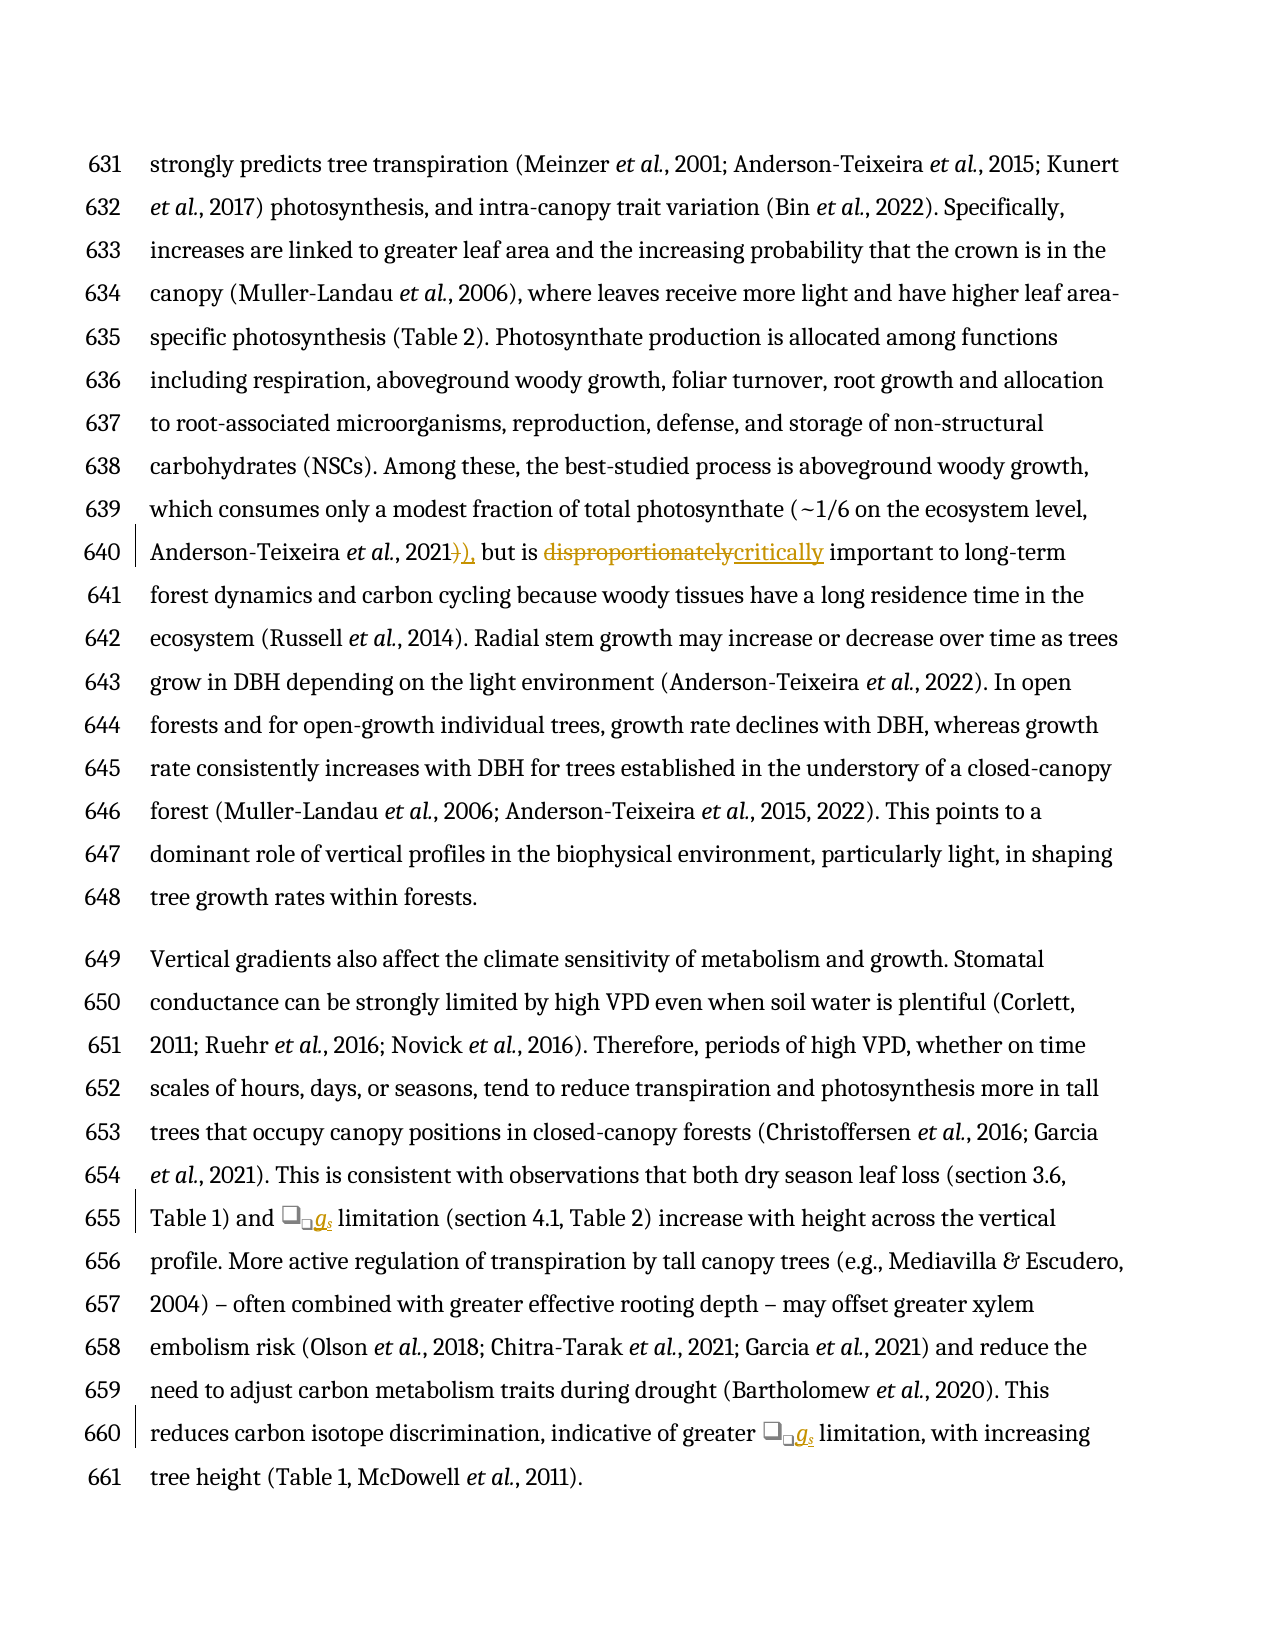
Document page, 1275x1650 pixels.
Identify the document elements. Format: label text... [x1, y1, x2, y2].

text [150, 150, 1125, 912]
text Vertical gradients also affect the climate sensitivity of metabolism and growth. Stomatal conductance can be strongly limited by high VPD even when soil water is plentiful (Corlett, 2011; Ruehr et al., 2016; Novick et al., 2016). Therefore, periods of high VPD, whether on time scales of hours, days, or seasons, tend to reduce transpiration and photosynthesis more in tall trees that occupy canopy positions in closed-canopy forests (Christoffersen et al., 2016; Garcia et al., 2021). This is consistent with observations that both dry season leaf loss (section 3.6, Table 1) and limitation (section 4.1, Table 2) increase with height across the vertical profile. More active regulation of transpiration by tall canopy trees (e.g., Mediavilla & Escudero, 2004) – often combined with greater effective rooting depth – may offset greater xylem embolism risk (Olson et al., 2018; Chitra-Tarak et al., 2021; Garcia et al., 2021) and reduce the need to adjust carbon metabolism traits during drought (Bartholomew et al., 2020). This reduces carbon isotope discrimination, indicative of greater limitation, with increasing tree height (Table 1, McDowell et al., 2011). [150, 945, 1125, 1491]
